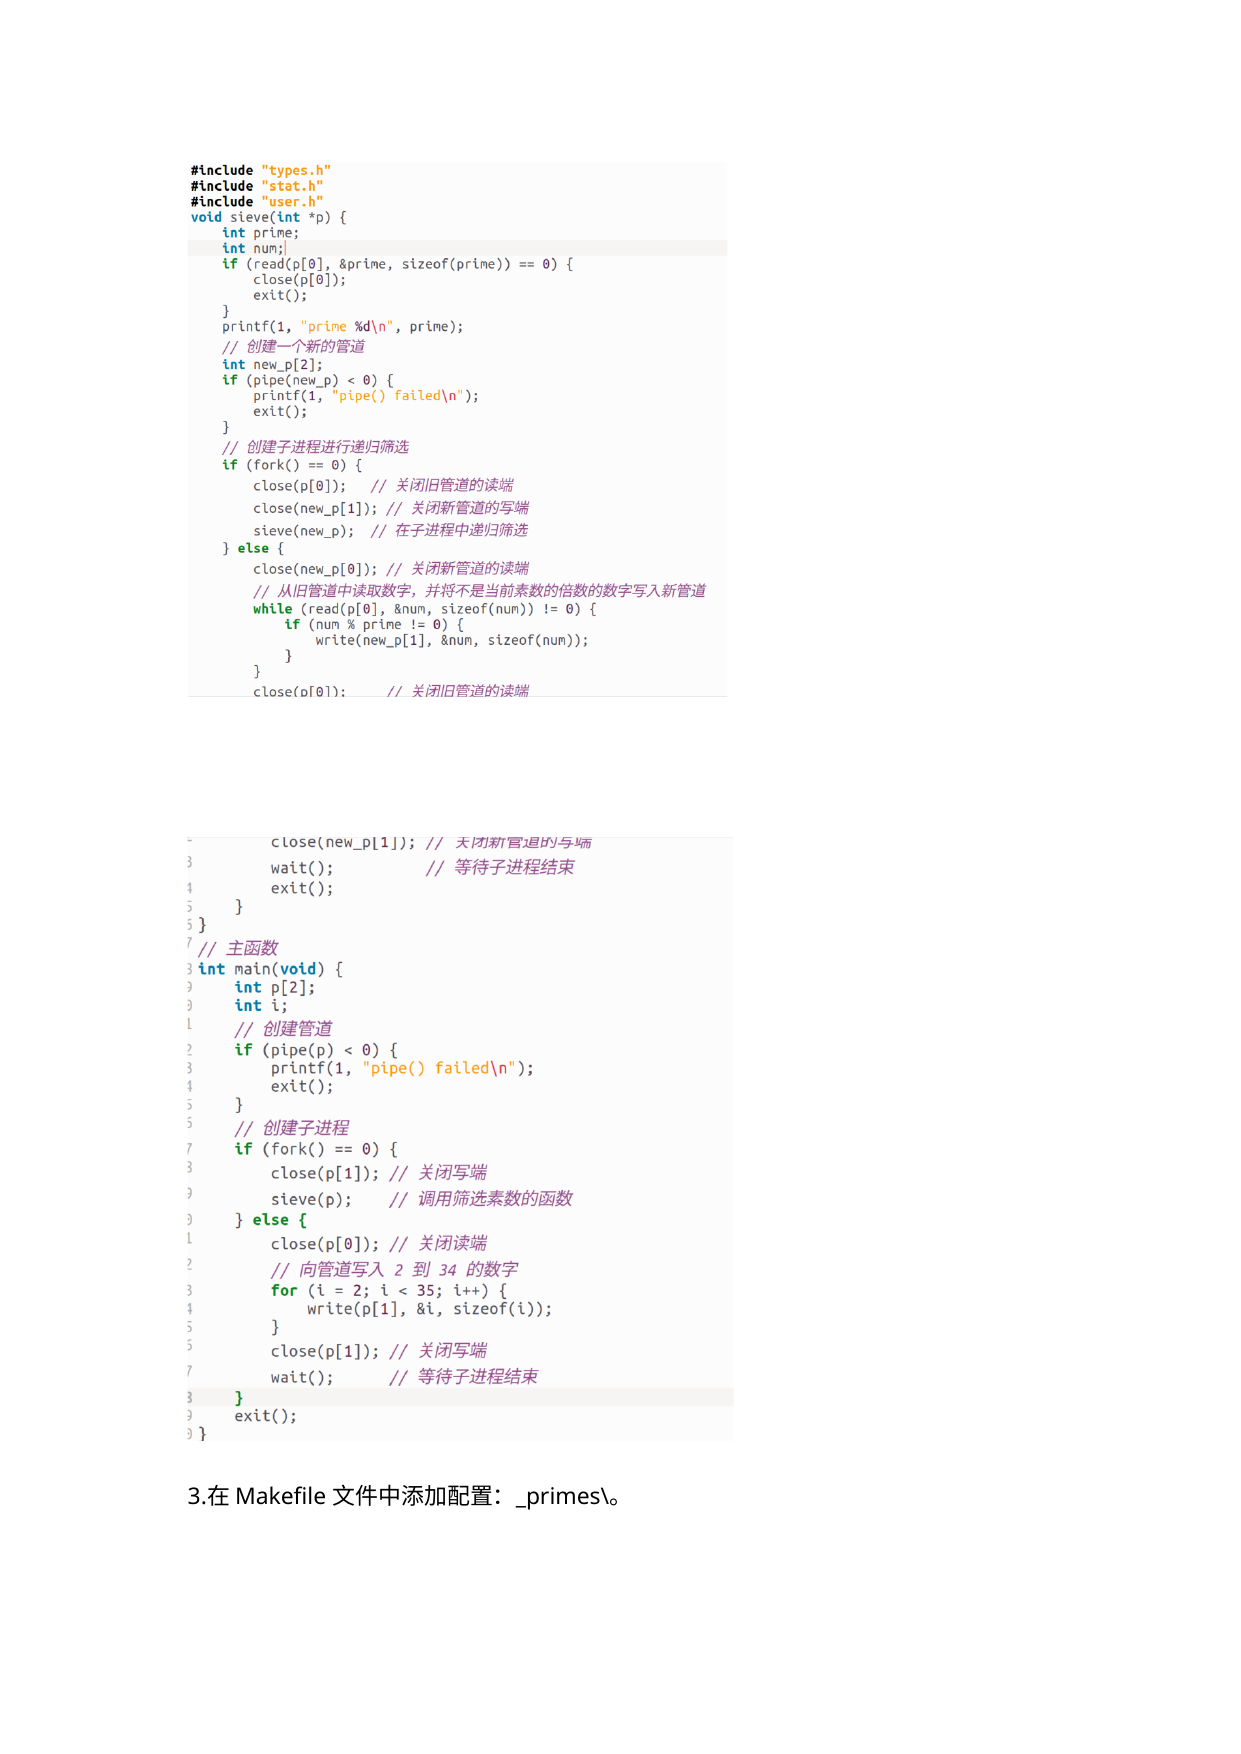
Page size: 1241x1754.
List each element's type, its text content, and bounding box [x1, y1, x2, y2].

picture [187, 837, 734, 1441]
picture [187, 162, 728, 697]
text 3.在 Makefile 文件中添加配置：_primes\。 [187, 1462, 1053, 1527]
